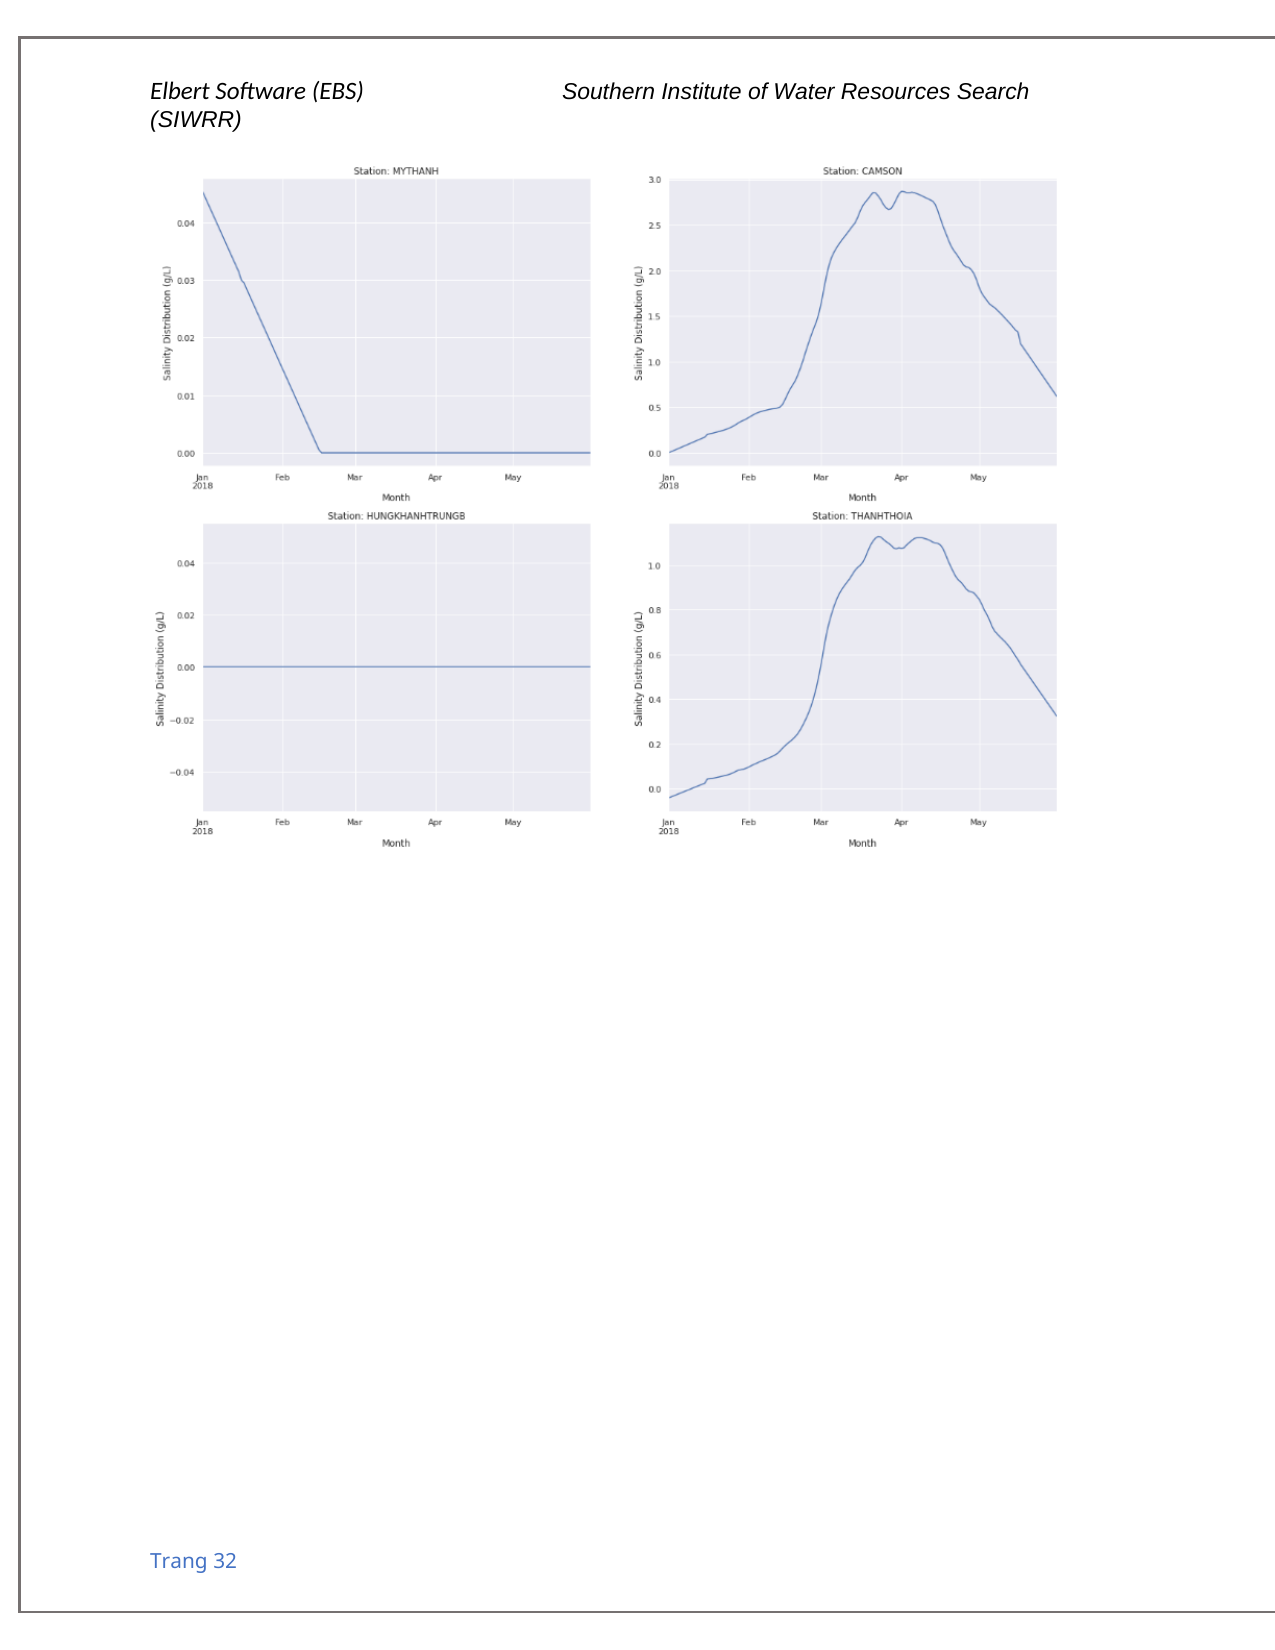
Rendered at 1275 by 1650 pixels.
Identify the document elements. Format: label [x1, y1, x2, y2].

picture [150, 162, 1061, 852]
